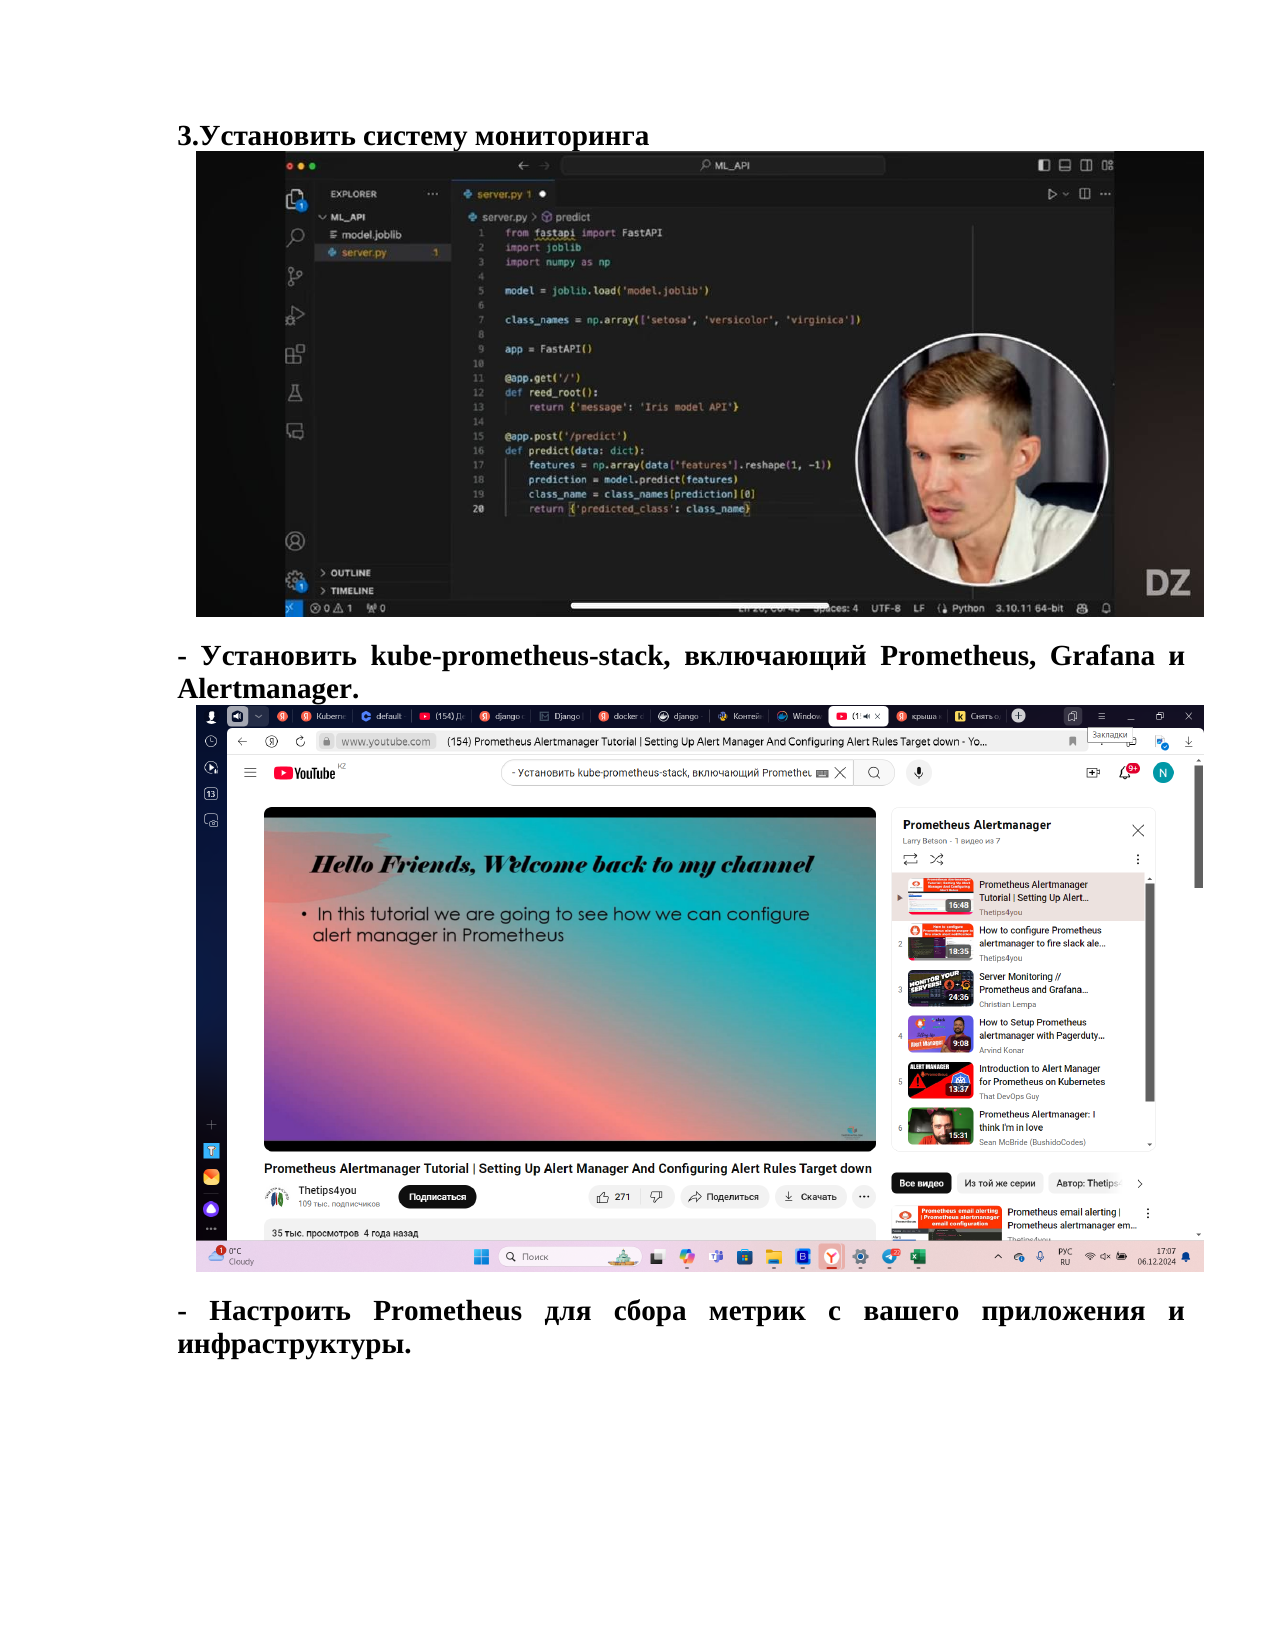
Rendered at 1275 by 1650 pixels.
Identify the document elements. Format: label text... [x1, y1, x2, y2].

text - Установить kube-prometheus-stack, включающий Prometheus, Grafana и Alertmanager. [177, 638, 1186, 1272]
text - Настроить Prometheus для сбора метрик с вашего приложения и инфраструктуры. [177, 1293, 1186, 1360]
text 3.Установить систему мониторинга [177, 118, 1186, 617]
